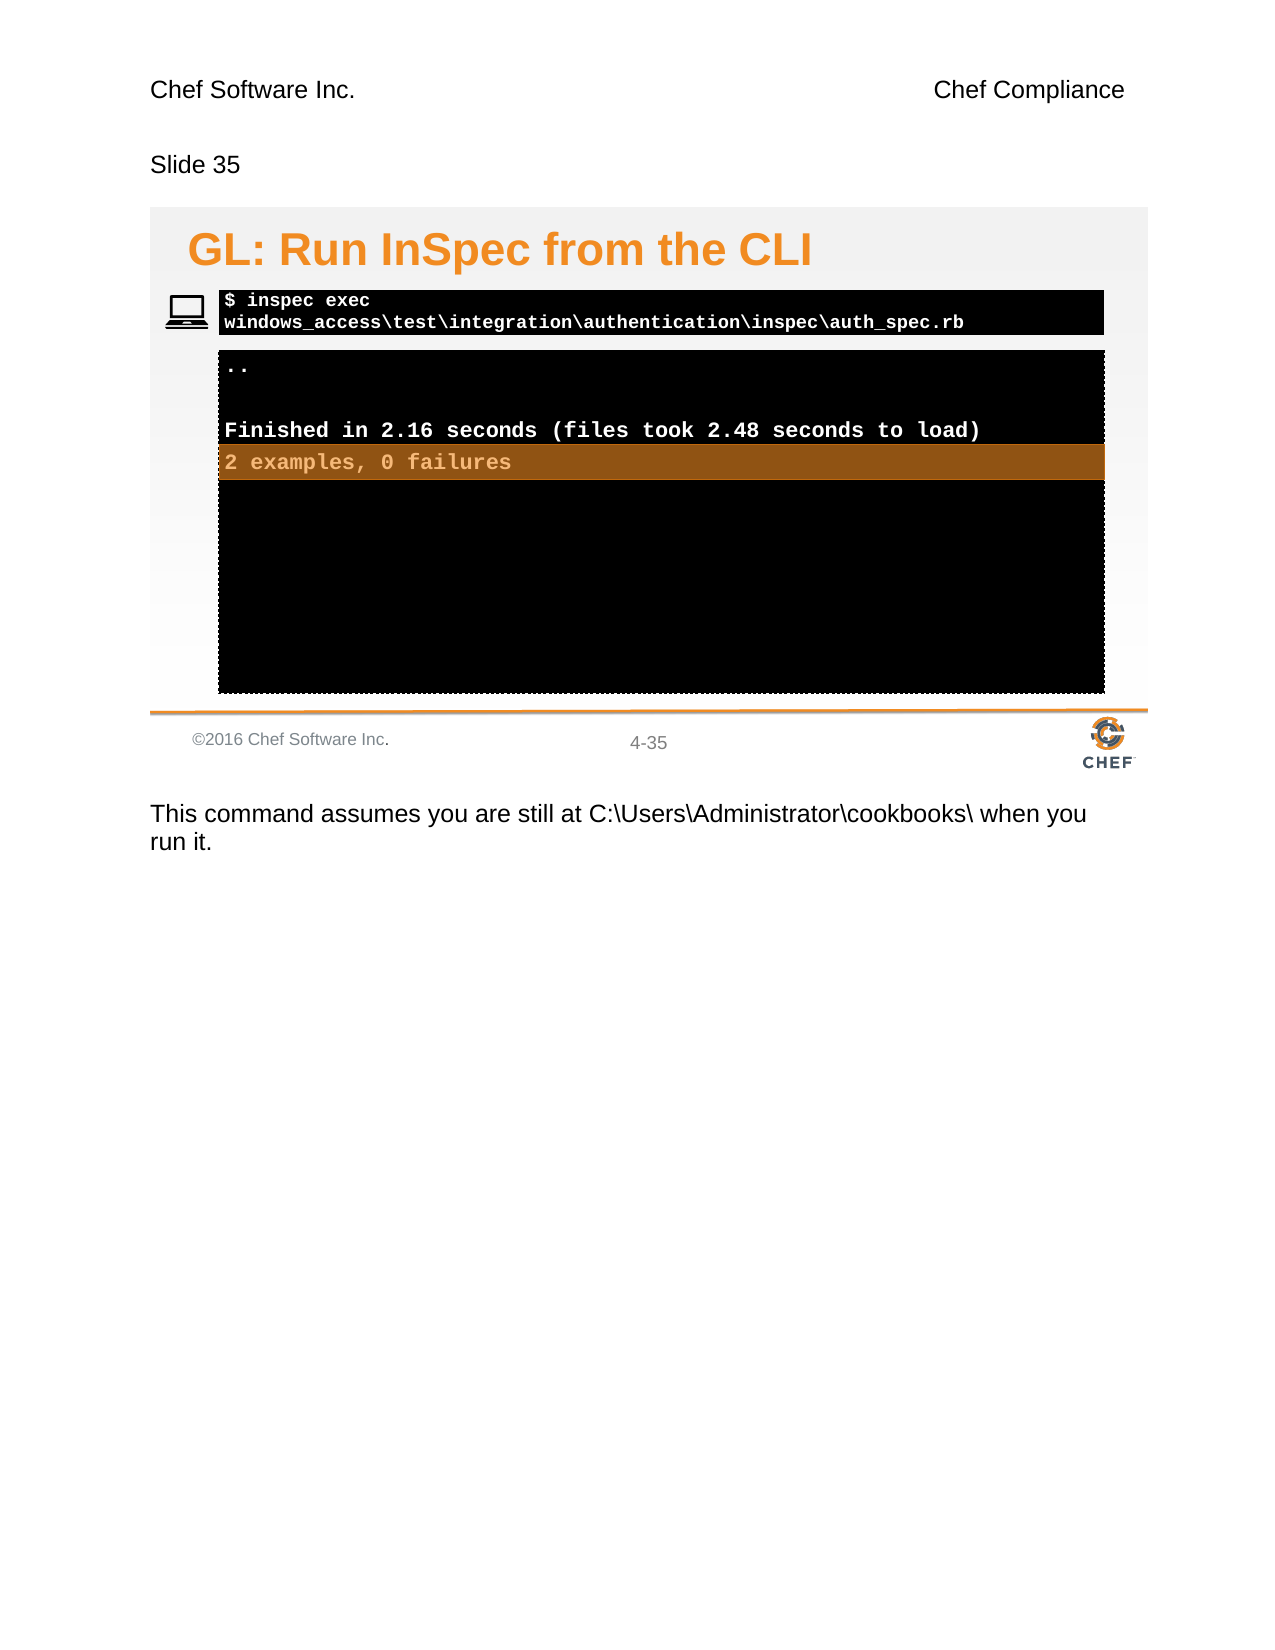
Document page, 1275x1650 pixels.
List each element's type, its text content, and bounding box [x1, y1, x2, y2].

text Slide 35 [150, 150, 1125, 179]
text This command assumes you are still at C:\Users\Administrator\cookbooks\ when you run it. [150, 798, 1125, 856]
